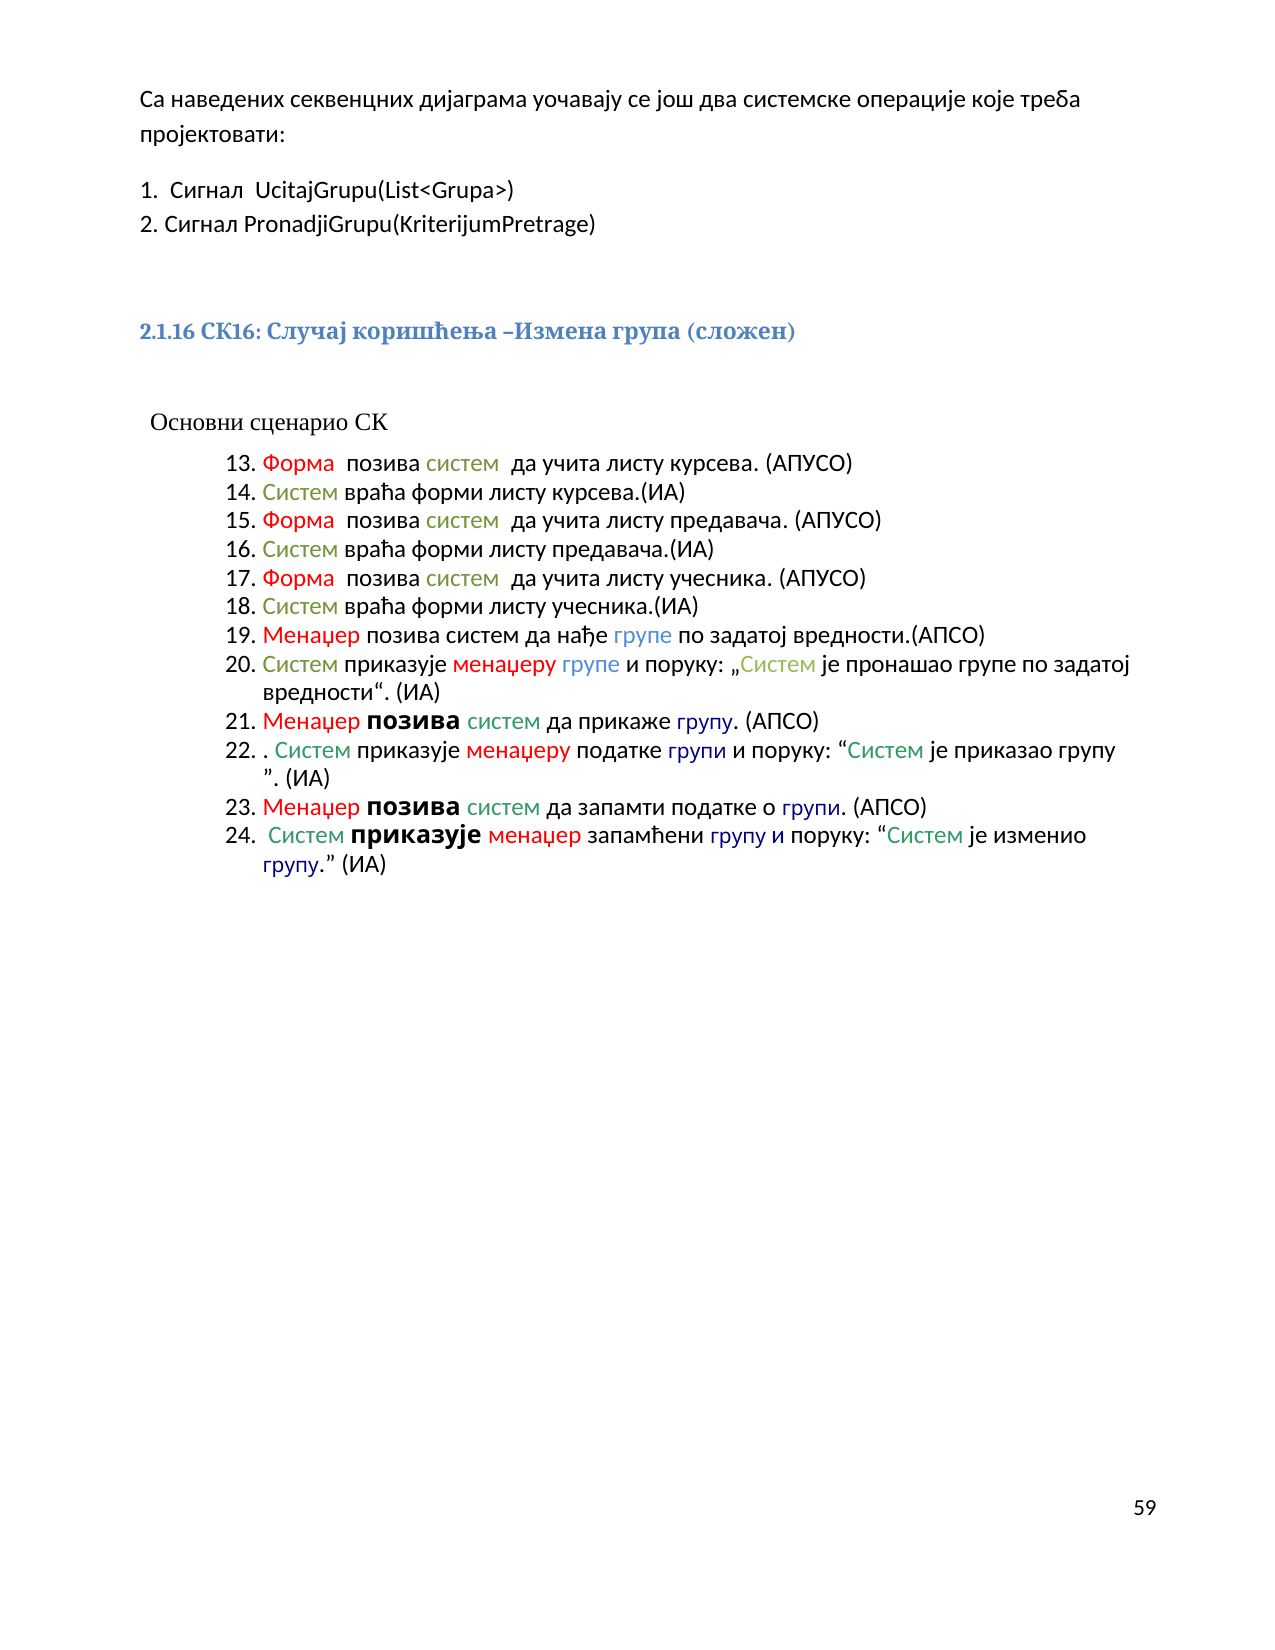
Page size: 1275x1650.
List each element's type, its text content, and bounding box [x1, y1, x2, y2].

list Форма позива систем да учита листу учесника. (АПУСО) [225, 563, 1156, 592]
list Систем приказује менаџеру групе и поруку: „Систем је пронашао групе по задатој вредности“. (ИА) [225, 649, 1156, 706]
text 1. Сигнал UcitajGrupu(List<Grupa>) 2. Сигнал PronadjiGrupu(KriterijumPretrage) [139, 174, 1156, 238]
list Менаџер позива систем да запамти податке о групи. (АПСО) [225, 792, 1156, 821]
list Систем враћа форми листу учесника.(ИА) [225, 592, 1156, 621]
list Систем враћа форми листу курсева.(ИА) [225, 477, 1156, 506]
list Менаџер позива систем да прикаже групу. (АПСО) [225, 706, 1156, 735]
list . Систем приказује менаџеру податке групи и поруку: “Систем је приказао групу ”. (ИА) [225, 735, 1156, 792]
text Са наведених секвенцних дијаграма уочавају се још два системске операције које треба пројектовати: [139, 83, 1156, 149]
list Менаџер позива систем да нађе групе по задатој вредности.(АПСО) [225, 621, 1156, 649]
list Систем враћа форми листу предавача.(ИА) [225, 534, 1156, 563]
list Форма позива систем да учита листу курсева. (АПУСО) [225, 449, 1156, 477]
subtitle 2.1.16 СК16: Случај коришћења –Измена група (сложен) [139, 319, 1156, 345]
list Систем приказује менаџер запамћени групу и поруку: “Систем је изменио групу.” (ИА) [225, 821, 1156, 878]
text Основни сценарио СК [150, 407, 1156, 436]
list Форма позива систем да учита листу предавача. (АПУСО) [225, 506, 1156, 534]
